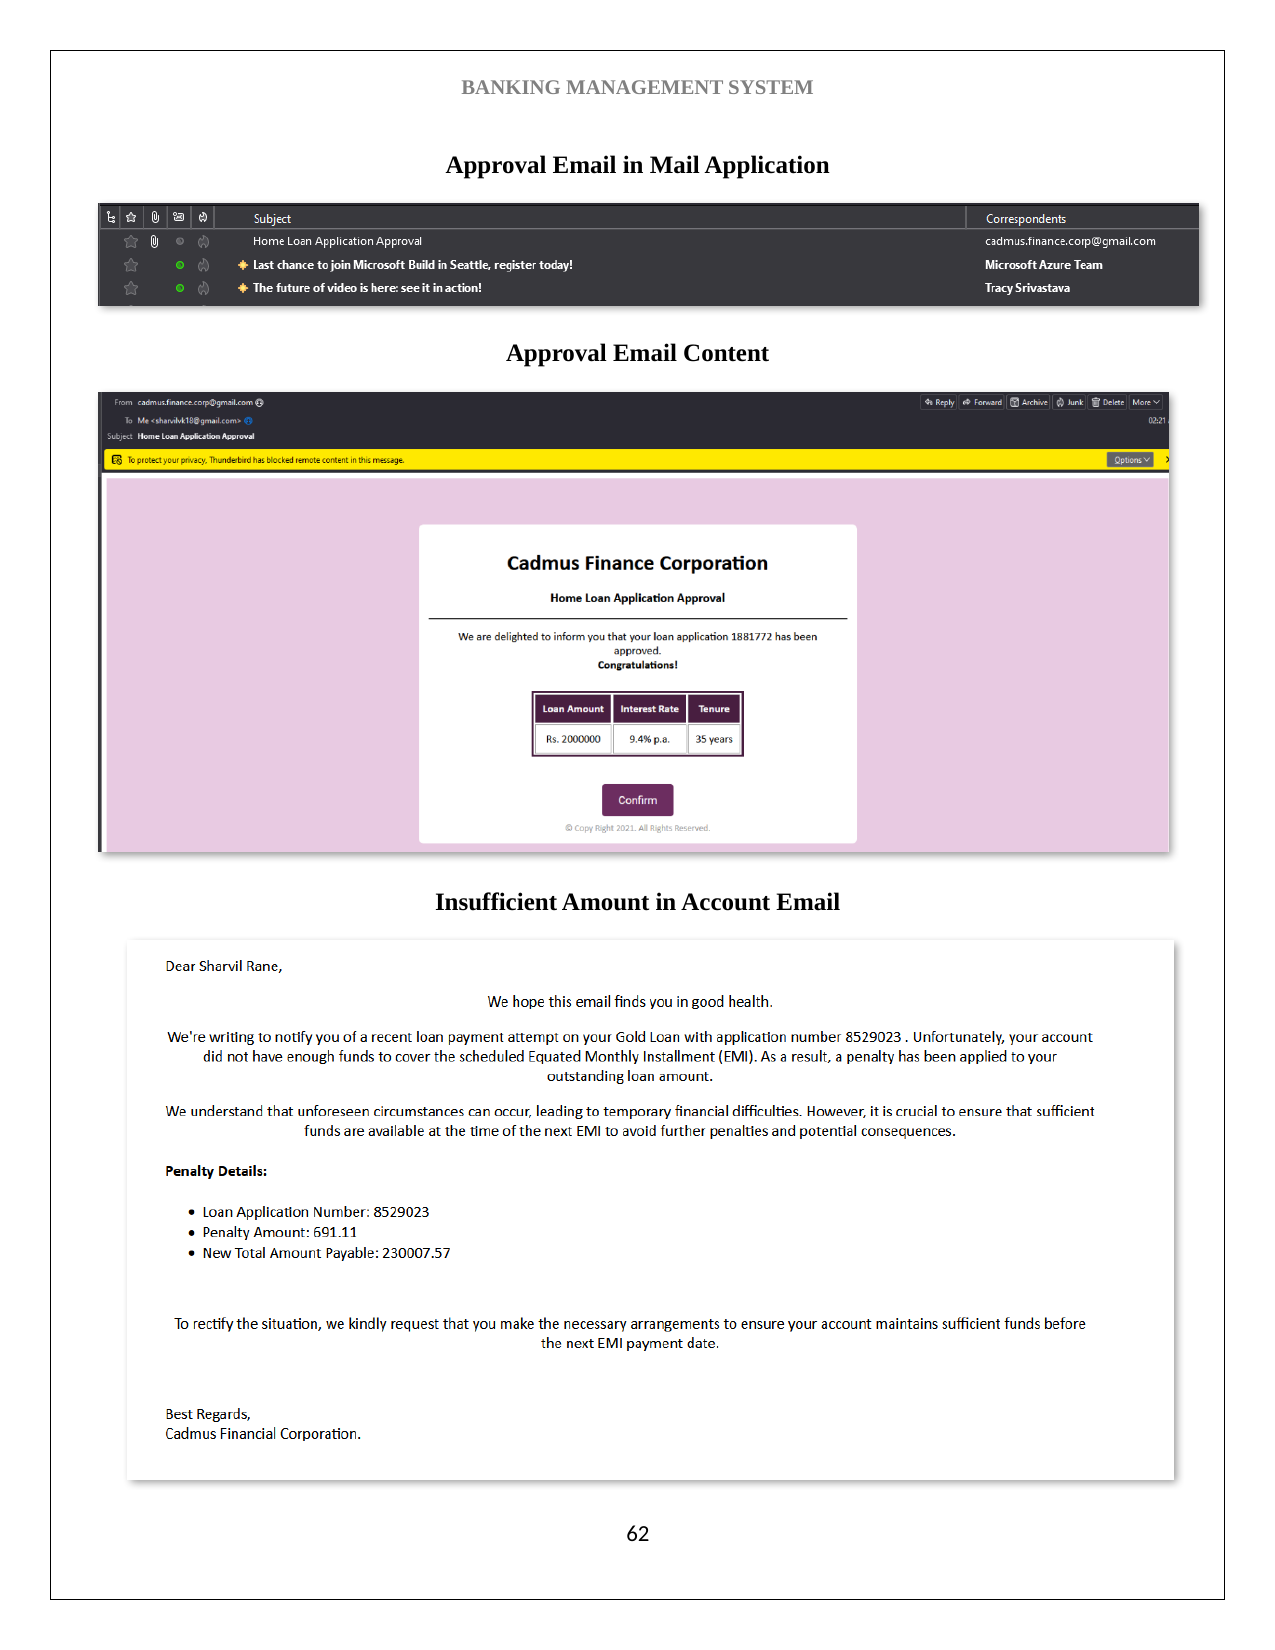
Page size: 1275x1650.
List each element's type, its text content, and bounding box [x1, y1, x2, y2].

picture [98, 392, 1169, 852]
text Approval Email Content [225, 338, 1050, 367]
text Insufficient Amount in Account Email [225, 887, 1050, 915]
picture [127, 940, 1174, 1480]
text Approval Email in Mail Application [225, 150, 1050, 179]
picture [98, 203, 1199, 306]
